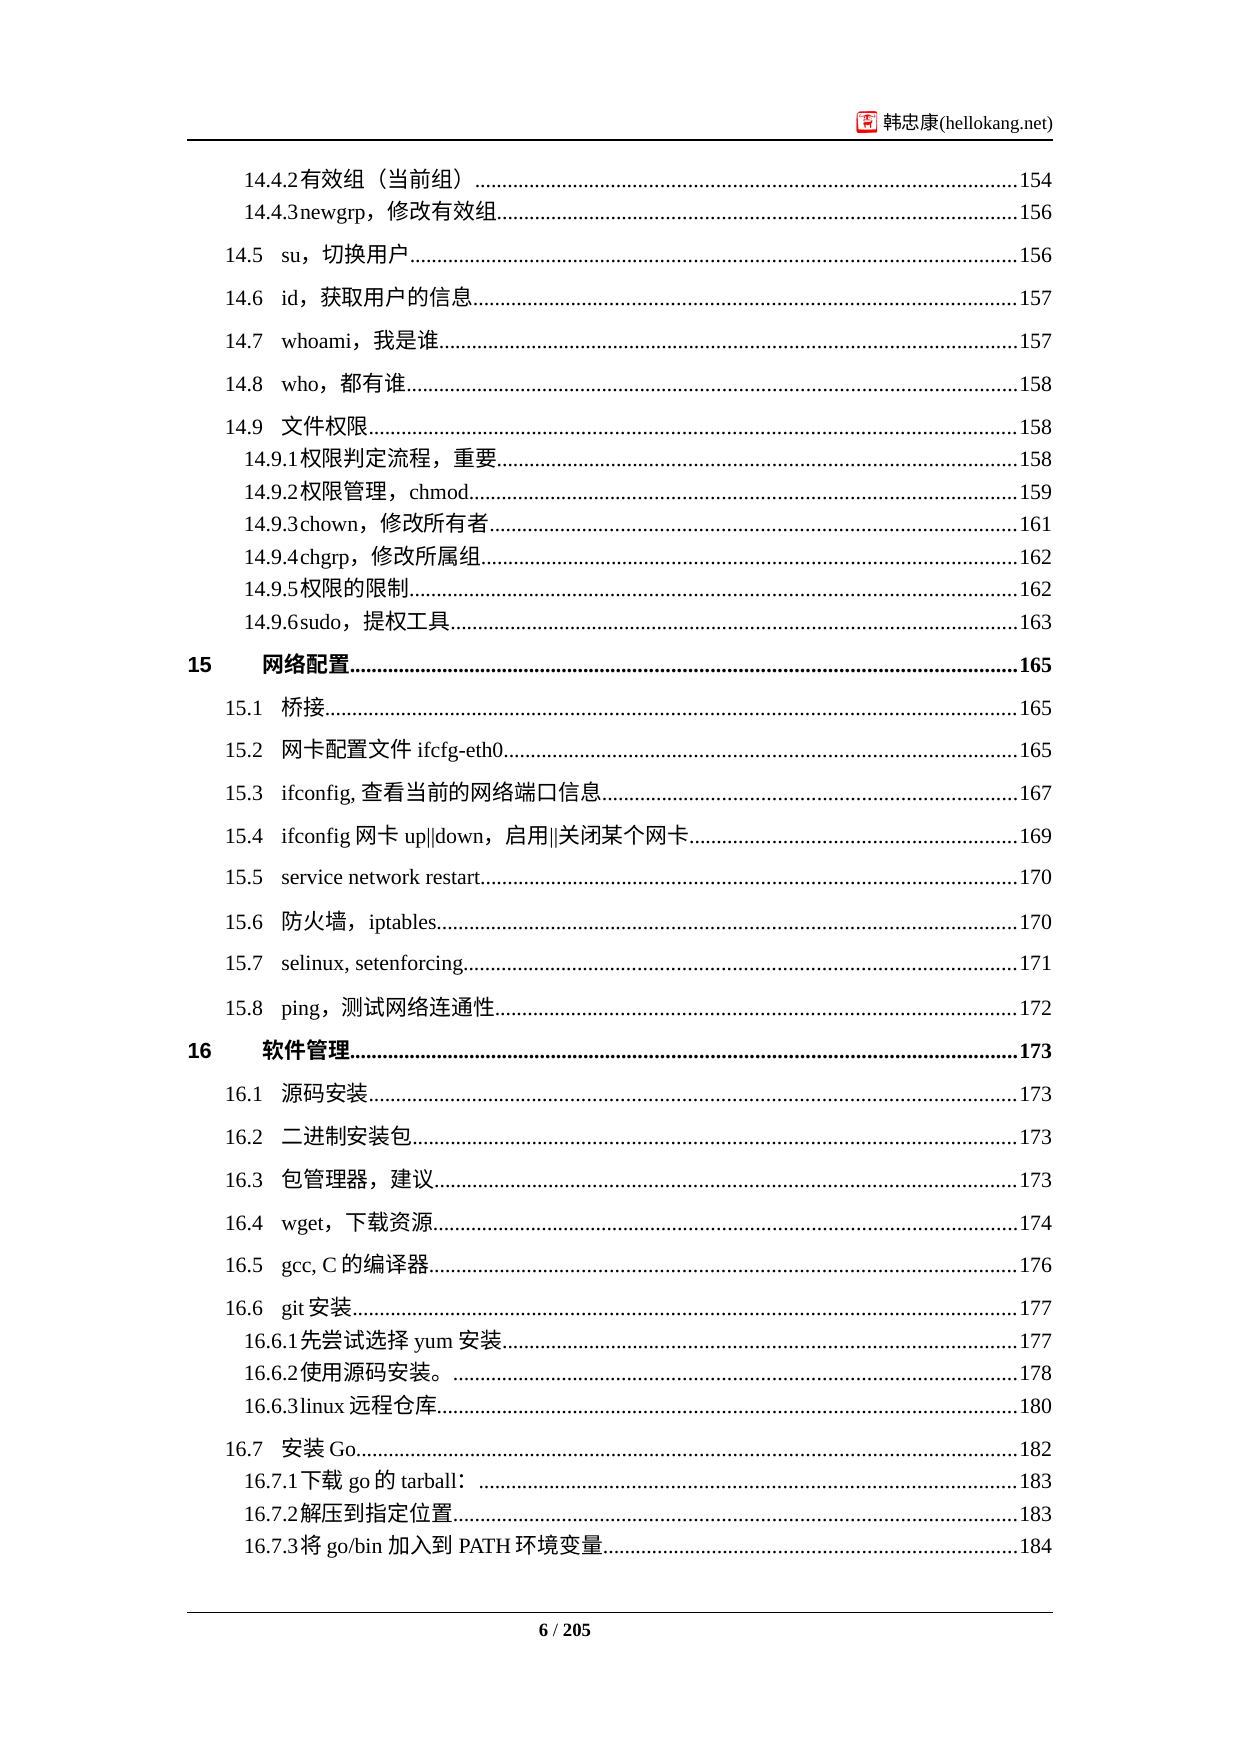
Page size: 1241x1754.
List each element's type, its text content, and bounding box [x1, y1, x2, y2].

text 16.3 包管理器，建议 173 [224, 1161, 1053, 1194]
text 14.6 id，获取用户的信息 157 [224, 279, 1053, 312]
text 14.5 su，切换用户 156 [224, 237, 1053, 269]
text 15.2 网卡配置文件 ifcfg-eth0 165 [224, 732, 1053, 764]
text 14.9.2 权限管理，chmod 159 [243, 473, 1053, 506]
text 16.1 源码安装 173 [224, 1075, 1053, 1108]
text 14.4.2 有效组（当前组） 154 [243, 161, 1053, 194]
text 15 网络配置 165 [187, 646, 1053, 679]
text 16.7.2 解压到指定位置 183 [243, 1495, 1053, 1528]
text 16.6.3 linux远程仓库 180 [243, 1387, 1053, 1420]
text 16 软件管理 173 [187, 1032, 1053, 1065]
text 16.6 git安装 177 [224, 1290, 1053, 1322]
picture [856, 111, 878, 133]
text 14.9.5 权限的限制 162 [243, 571, 1053, 603]
text 16.7.1 下载 go的tarball： 183 [243, 1463, 1053, 1495]
text 15.4 ifconfig 网卡 up||down，启用||关闭某个网卡 169 [224, 818, 1053, 850]
text 14.9.3 chown，修改所有者 161 [243, 506, 1053, 538]
text 15.1 桥接 165 [224, 689, 1053, 722]
text 15.5 service network restart 170 [224, 861, 1053, 893]
text 16.7.3 将 go/bin 加入到 PATH环境变量 184 [243, 1528, 1053, 1560]
text 16.7 安装Go 182 [224, 1430, 1053, 1463]
text 15.8 ping，测试网络连通性 172 [224, 989, 1053, 1022]
text 14.9.6 sudo，提权工具 163 [243, 603, 1053, 636]
text 15.6 防火墙，iptables 170 [224, 904, 1053, 936]
text 16.6.2 使用源码安装。 178 [243, 1355, 1053, 1387]
text 14.9.1 权限判定流程，重要 158 [243, 441, 1053, 473]
text 15.7 selinux, setenforcing 171 [224, 947, 1053, 979]
text 14.4.3 newgrp，修改有效组 156 [243, 194, 1053, 226]
text 14.9 文件权限 158 [224, 408, 1053, 441]
text 14.7 whoami，我是谁 157 [224, 322, 1053, 355]
text 16.2 二进制安装包 173 [224, 1118, 1053, 1151]
text 14.8 who，都有谁 158 [224, 365, 1053, 398]
text 16.6.1 先尝试选择 yum 安装 177 [243, 1322, 1053, 1355]
text 14.9.4 chgrp，修改所属组 162 [243, 538, 1053, 571]
text 15.3 ifconfig, 查看当前的网络端口信息 167 [224, 775, 1053, 807]
text 16.5 gcc, C的编译器 176 [224, 1247, 1053, 1279]
text 16.4 wget，下载资源 174 [224, 1204, 1053, 1237]
